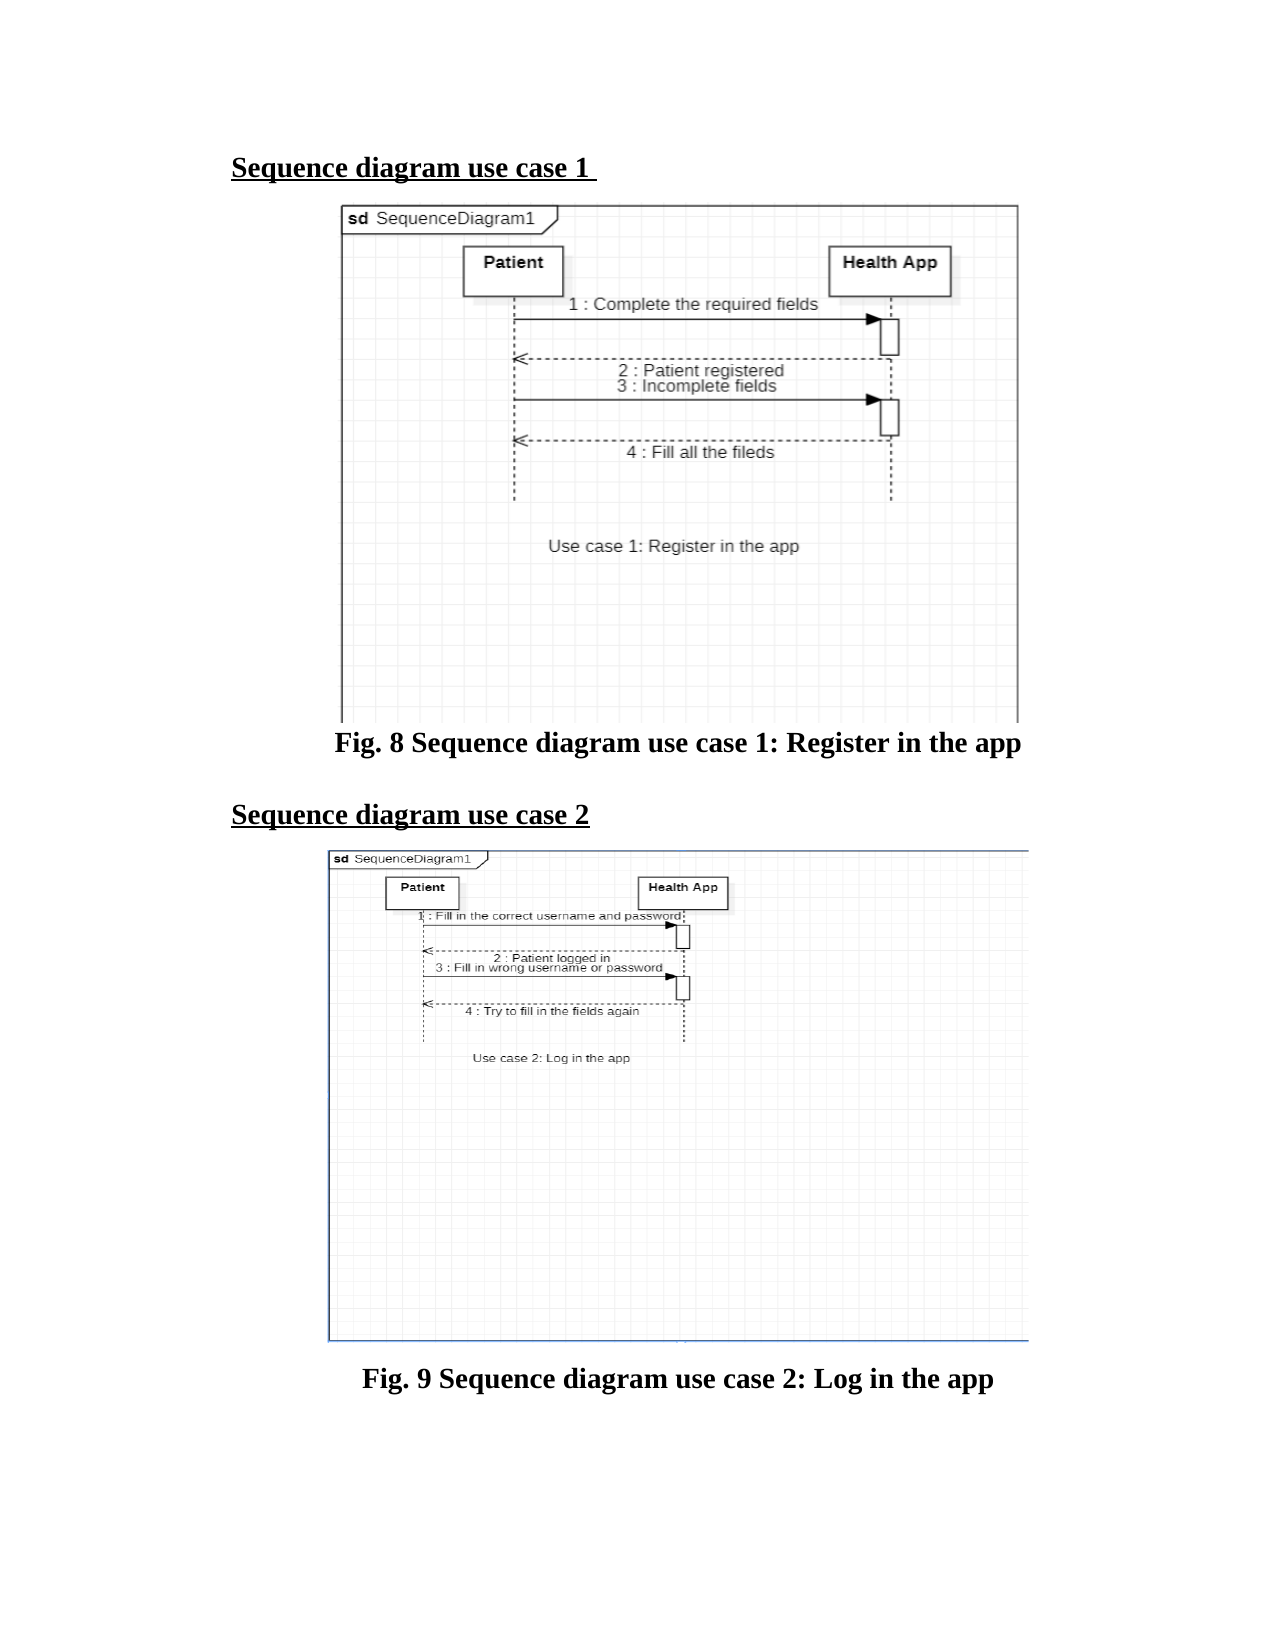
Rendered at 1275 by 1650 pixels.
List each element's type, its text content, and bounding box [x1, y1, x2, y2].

text Fig. 8 Sequence diagram use case 1: Register in the app [231, 725, 1125, 758]
text Fig. 9 Sequence diagram use case 2: Log in the app [231, 1361, 1125, 1395]
picture [327, 850, 1029, 1343]
picture [337, 202, 1019, 723]
text Sequence diagram use case 1 [231, 150, 1125, 183]
text Sequence diagram use case 2 [231, 797, 1125, 831]
